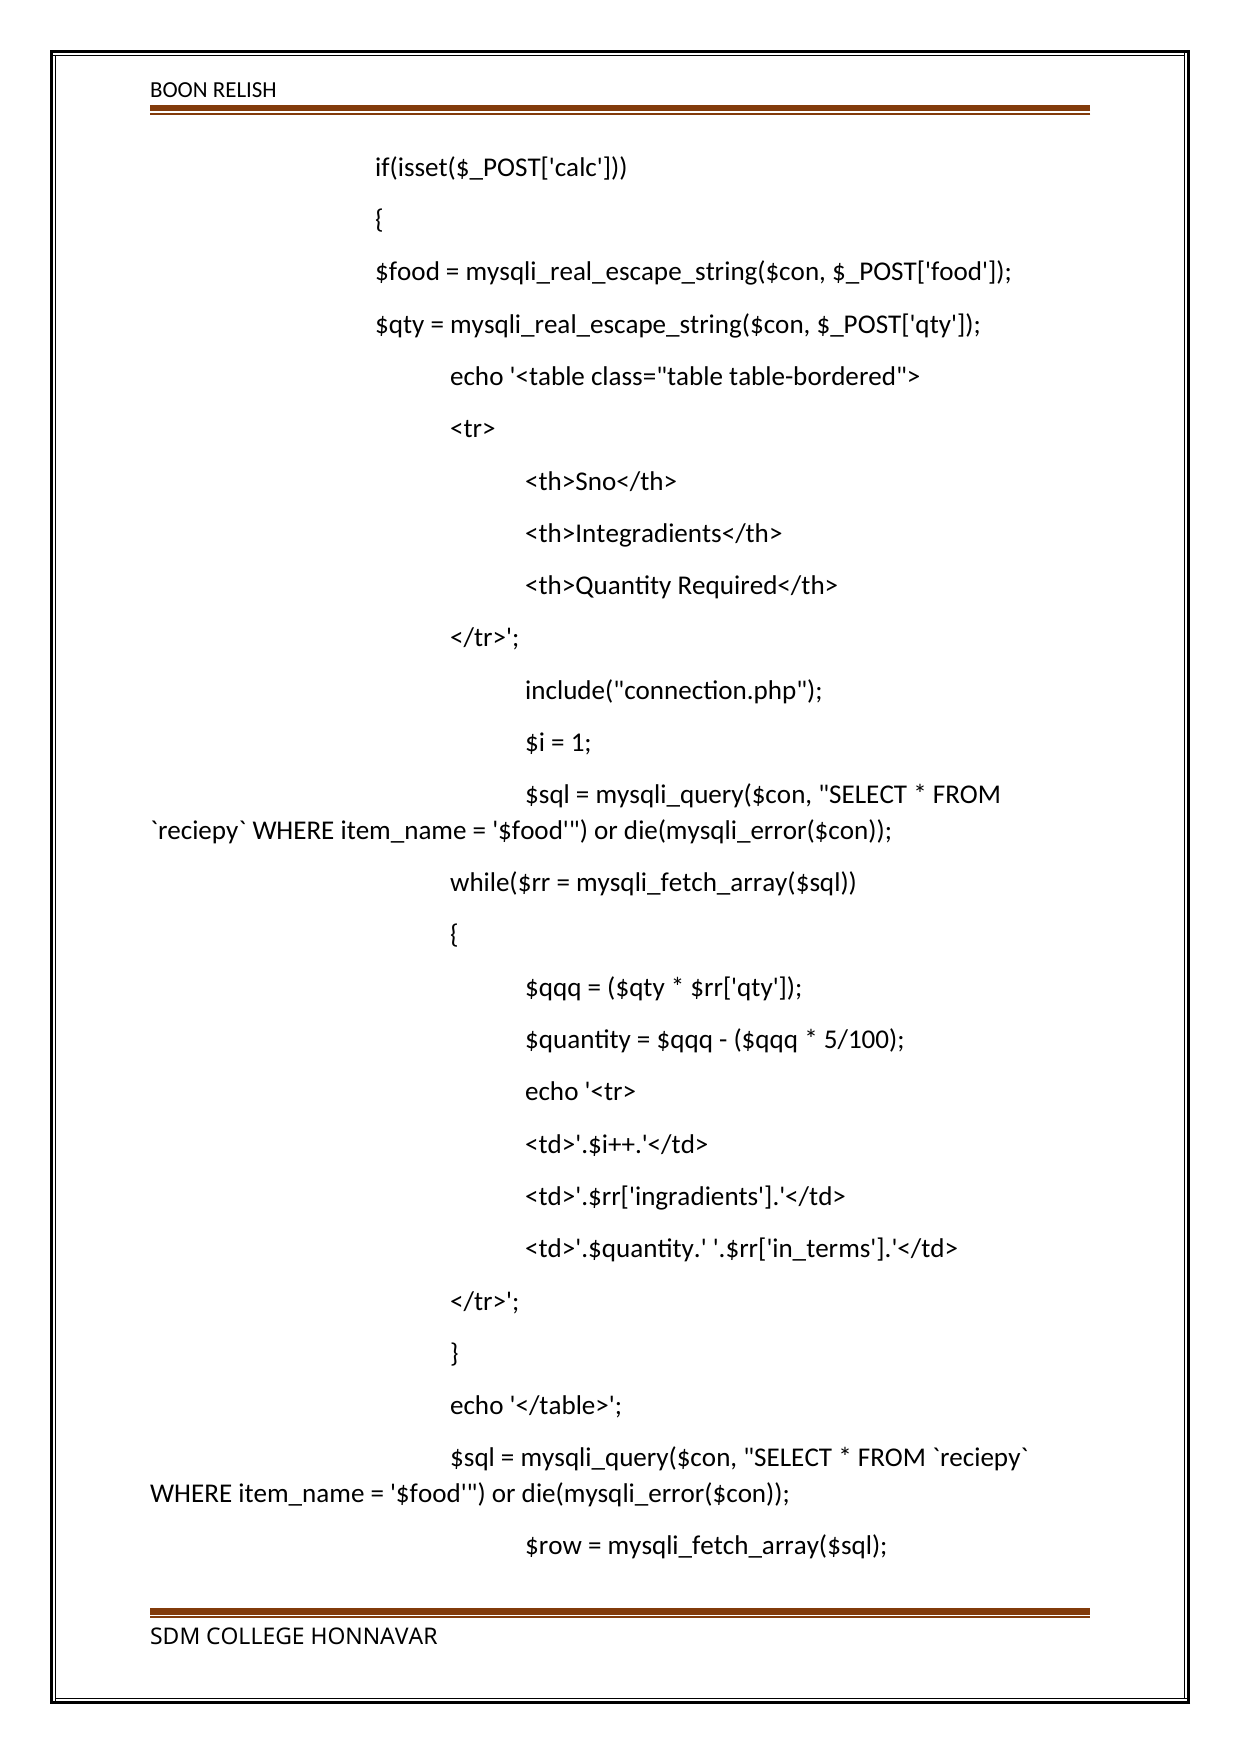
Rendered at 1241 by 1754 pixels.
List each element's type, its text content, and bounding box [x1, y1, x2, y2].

text <td>'.$i++.'</td> [150, 1127, 1090, 1160]
text if(isset($_POST['calc'])) [150, 150, 1090, 183]
text $sql = mysqli_query($con, "SELECT * FROM `reciepy` WHERE item_name = '$food'") or die(mysqli_error($con)); [150, 1441, 1090, 1509]
text echo '</table>'; [375, 1388, 1090, 1421]
text <td>'.$rr['ingradients'].'</td> [150, 1179, 1090, 1212]
text { [150, 918, 1090, 951]
text } [150, 1336, 1090, 1369]
text <th>Sno</th> [150, 464, 1090, 497]
text <th>Integradients</th> [150, 516, 1090, 549]
text <tr> [150, 411, 1090, 444]
text </tr>'; [150, 621, 1090, 654]
text <td>'.$quantity.' '.$rr['in_terms'].'</td> [150, 1231, 1090, 1264]
text <th>Quantity Required</th> [150, 568, 1090, 601]
text $sql = mysqli_query($con, "SELECT * FROM `reciepy` WHERE item_name = '$food'") or die(mysqli_error($con)); [150, 777, 1090, 846]
text while($rr = mysqli_fetch_array($sql)) [150, 865, 1090, 898]
text echo '<table class="table table-bordered"> [150, 359, 1090, 392]
text $qty = mysqli_real_escape_string($con, $_POST['qty']); [150, 307, 1090, 340]
text include("connection.php"); [450, 673, 1090, 706]
text $i = 1; [150, 725, 1090, 758]
text $qqq = ($qty * $rr['qty']); [450, 970, 1090, 1003]
text $food = mysqli_real_escape_string($con, $_POST['food']); [150, 254, 1090, 288]
text </tr>'; [450, 1284, 1090, 1317]
text $row = mysqli_fetch_array($sql); [150, 1528, 1090, 1562]
text echo '<tr> [150, 1074, 1090, 1108]
text $quantity = $qqq - ($qqq * 5/100); [150, 1022, 1090, 1055]
text { [150, 202, 1090, 235]
